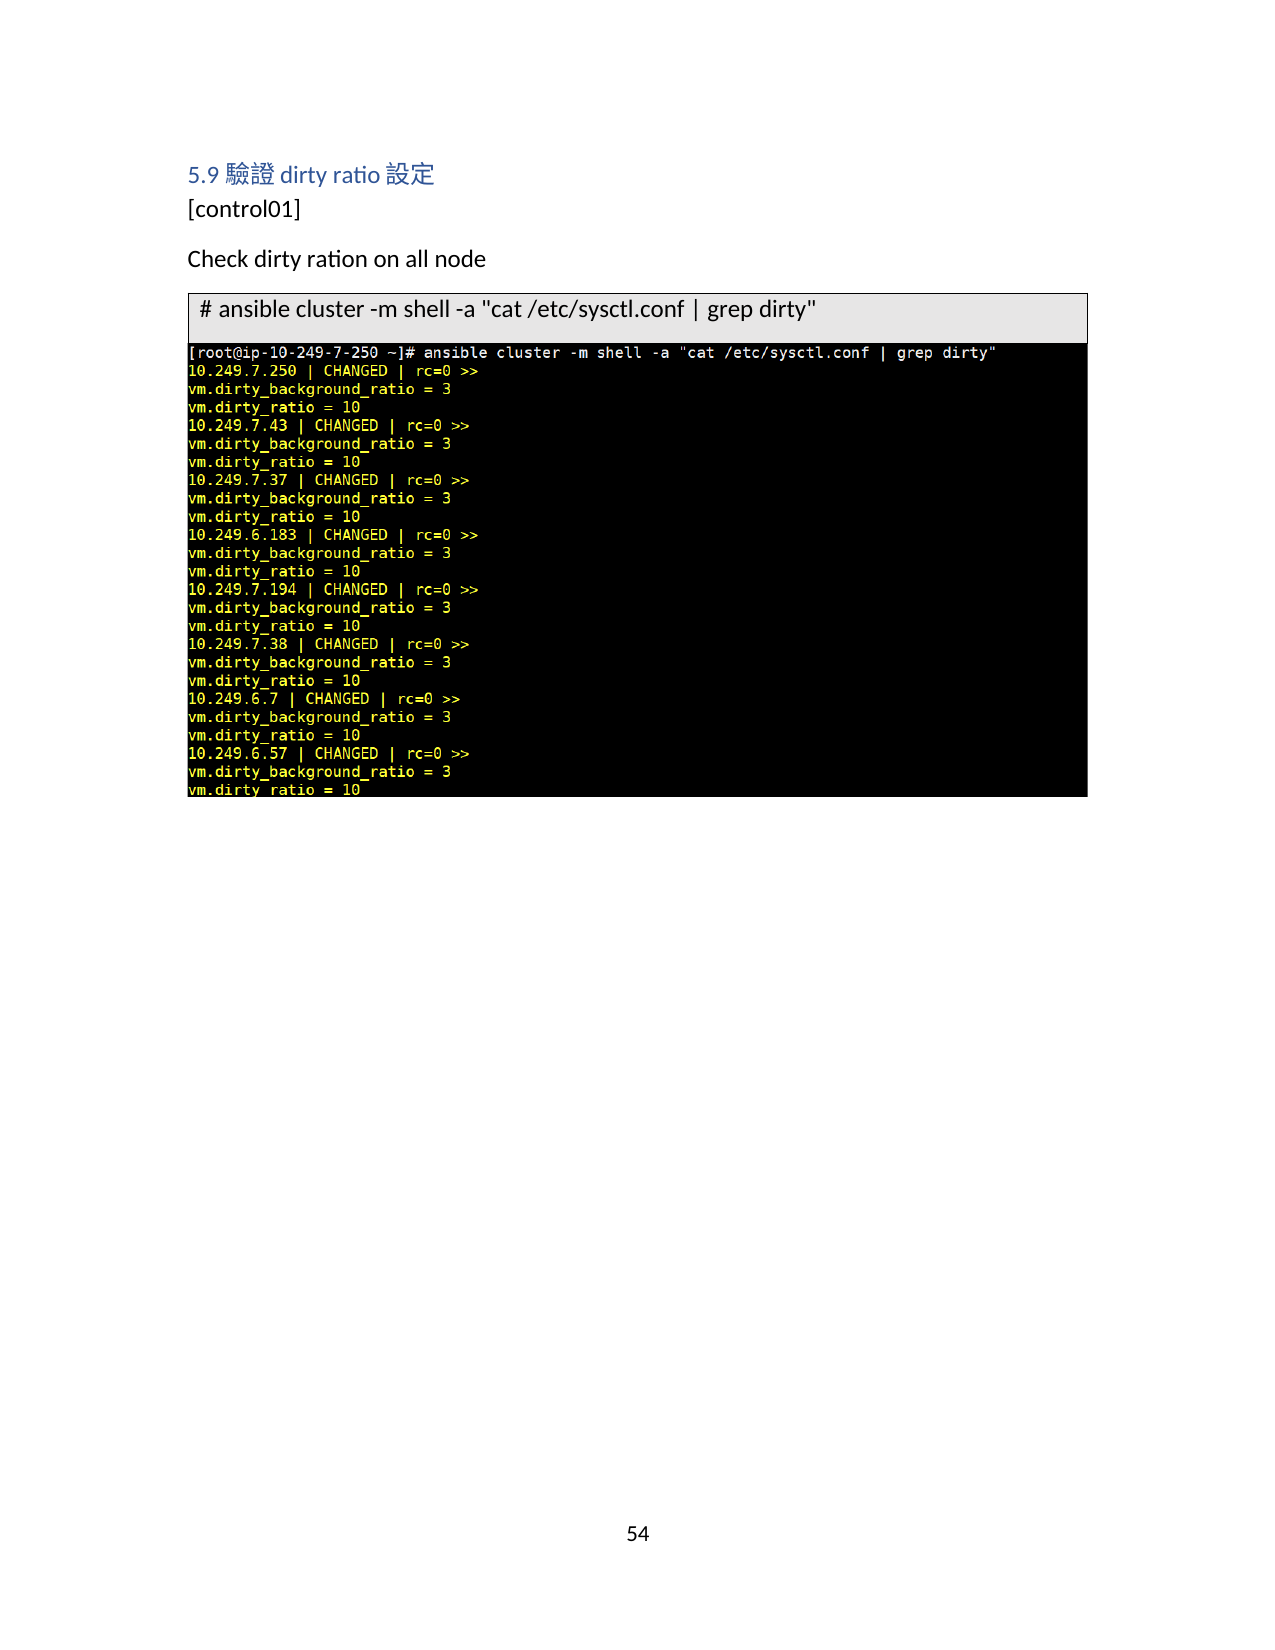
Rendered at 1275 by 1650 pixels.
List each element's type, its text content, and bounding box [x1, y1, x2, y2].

subtitle 5.9 驗證dirty ratio設定 [187, 154, 1087, 190]
table_header # ansible cluster -m shell -a "cat /etc/sysctl.conf | grep dirty" [189, 294, 1087, 343]
text Check dirty ration on all node [187, 243, 1087, 273]
text [control01] [187, 193, 1087, 224]
picture [187, 343, 1088, 797]
